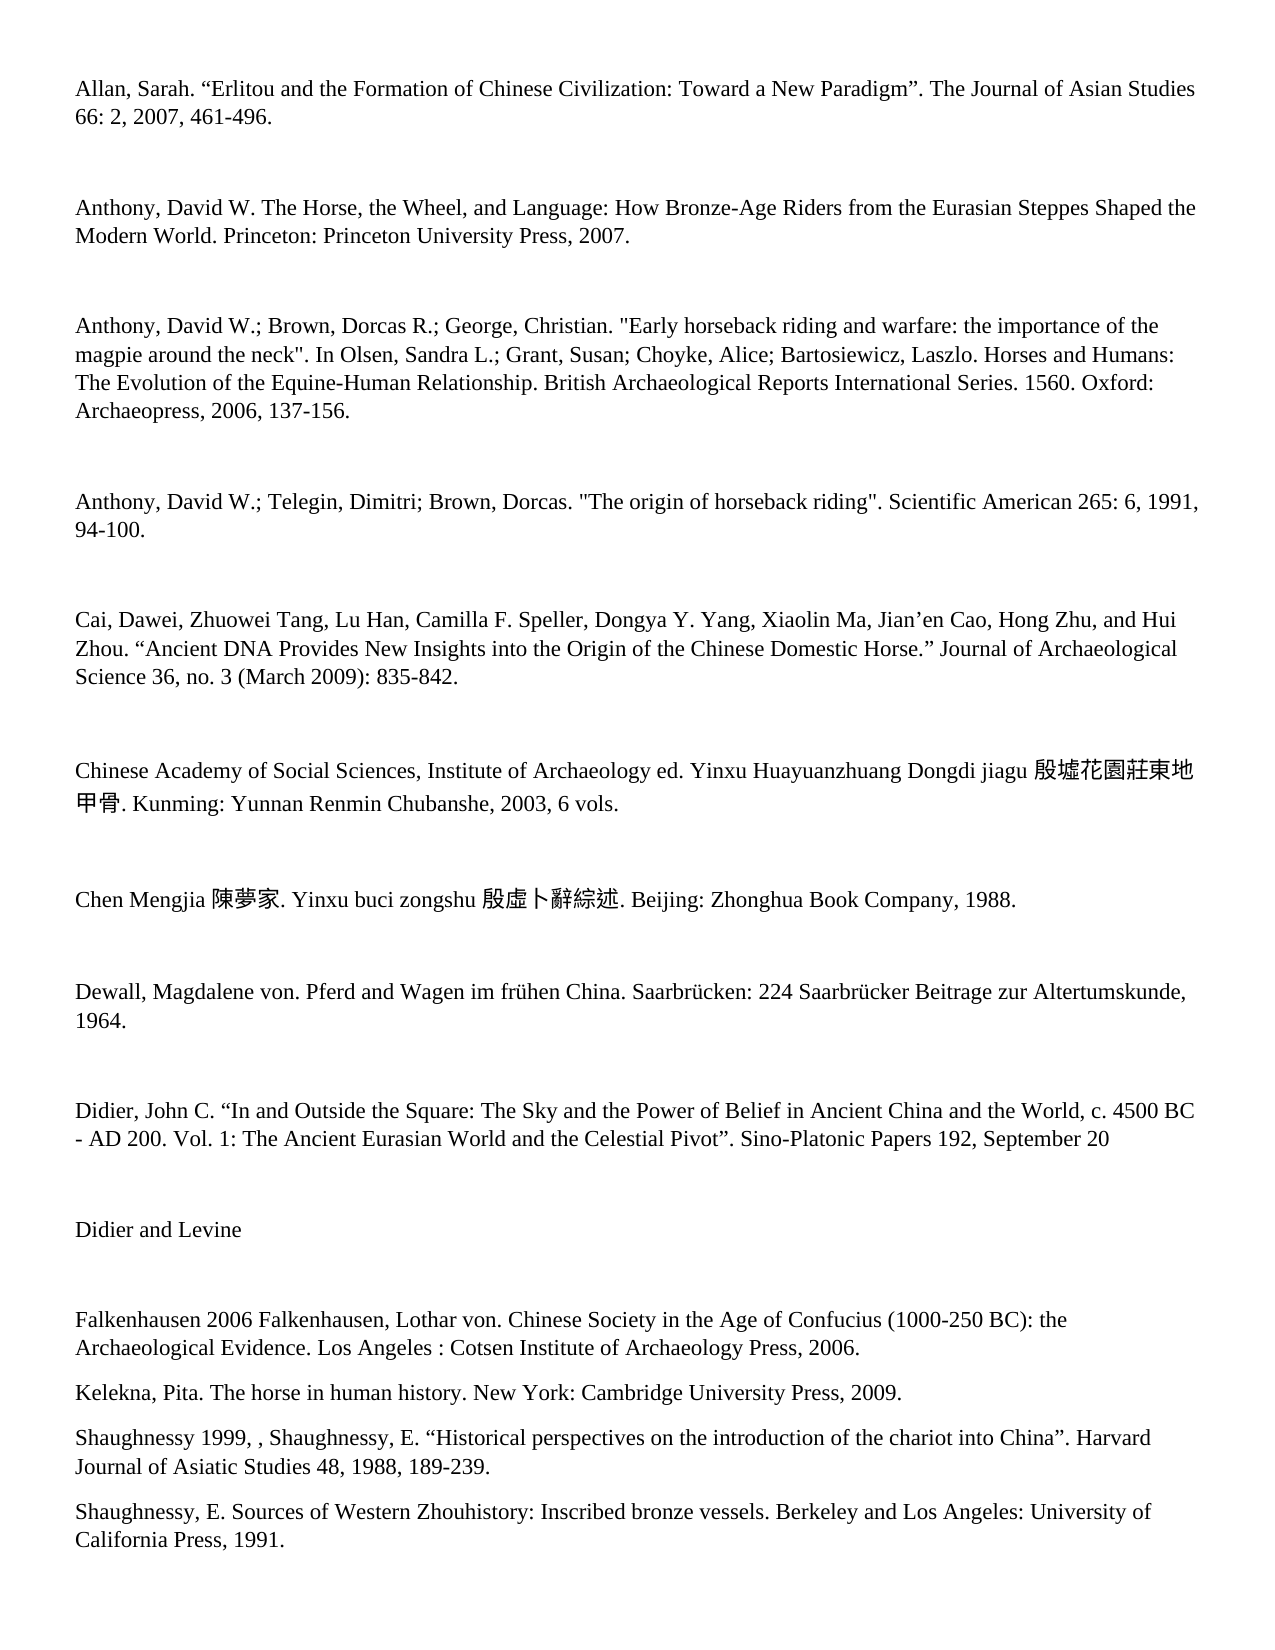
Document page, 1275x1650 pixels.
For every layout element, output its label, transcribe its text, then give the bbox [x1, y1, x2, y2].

text Cai, Dawei, Zhuowei Tang, Lu Han, Camilla F. Speller, Dongya Y. Yang, Xiaolin Ma, Jian’en Cao, Hong Zhu, and Hui Zhou. “Ancient DNA Provides New Insights into the Origin of the Chinese Domestic Horse.” Journal of Archaeological Science 36, no. 3 (March 2009): 835-842. [75, 606, 1200, 690]
text Chinese Academy of Social Sciences, Institute of Archaeology ed. Yinxu Huayuanzhuang Dongdi jiagu 殷墟花園莊東地甲骨. Kunming: Yunnan Renmin Chubanshe, 2003, 6 vols. [75, 753, 1200, 818]
text Anthony, David W. The Horse, the Wheel, and Language: How Bronze-Age Riders from the Eurasian Steppes Shaped the Modern World. Princeton: Princeton University Press, 2007. [75, 194, 1200, 248]
text Kelekna, Pita. The horse in human history. New York: Cambridge University Press, 2009. [75, 1379, 1200, 1406]
text Dewall, Magdalene von. Pferd and Wagen im frühen China. Saarbrücken: 224 Saarbrücker Beitrage zur Altertumskunde, 1964. [75, 978, 1200, 1033]
text Chen Mengjia 陳夢家. Yinxu buci zongshu 殷虛卜辭綜述. Beijing: Zhonghua Book Company, 1988. [75, 883, 1200, 914]
text Anthony, David W.; Telegin, Dimitri; Brown, Dorcas. "The origin of horseback riding". Scientific American 265: 6, 1991, 94-100. [75, 488, 1200, 543]
text Shaughnessy, E. Sources of Western Zhouhistory: Inscribed bronze vessels. Berkeley and Los Angeles: University of California Press, 1991. [75, 1498, 1200, 1553]
text Falkenhausen 2006 Falkenhausen, Lothar von. Chinese Society in the Age of Confucius (1000-250 BC): the Archaeological Evidence. Los Angeles : Cotsen Institute of Archaeology Press, 2006. [75, 1306, 1200, 1361]
text Didier and Levine [75, 1216, 1200, 1242]
text Allan, Sarah. “Erlitou and the Formation of Chinese Civilization: Toward a New Paradigm”. The Journal of Asian Studies 66: 2, 2007, 461-496. [75, 75, 1200, 130]
text Anthony, David W.; Brown, Dorcas R.; George, Christian. "Early horseback riding and warfare: the importance of the magpie around the neck". In Olsen, Sandra L.; Grant, Susan; Choyke, Alice; Bartosiewicz, Laszlo. Horses and Humans: The Evolution of the Equine-Human Relationship. British Archaeological Reports International Series. 1560. Oxford: Archaeopress, 2006, 137-156. [75, 312, 1200, 424]
text Didier, John C. “In and Outside the Square: The Sky and the Power of Belief in Ancient China and the World, c. 4500 BC - AD 200. Vol. 1: The Ancient Eurasian World and the Celestial Pivot”. Sino-Platonic Papers 192, September 20 [75, 1097, 1200, 1152]
text Shaughnessy 1999, , Shaughnessy, E. “Historical perspectives on the introduction of the chariot into China”. Harvard Journal of Asiatic Studies 48, 1988, 189-239. [75, 1424, 1200, 1479]
